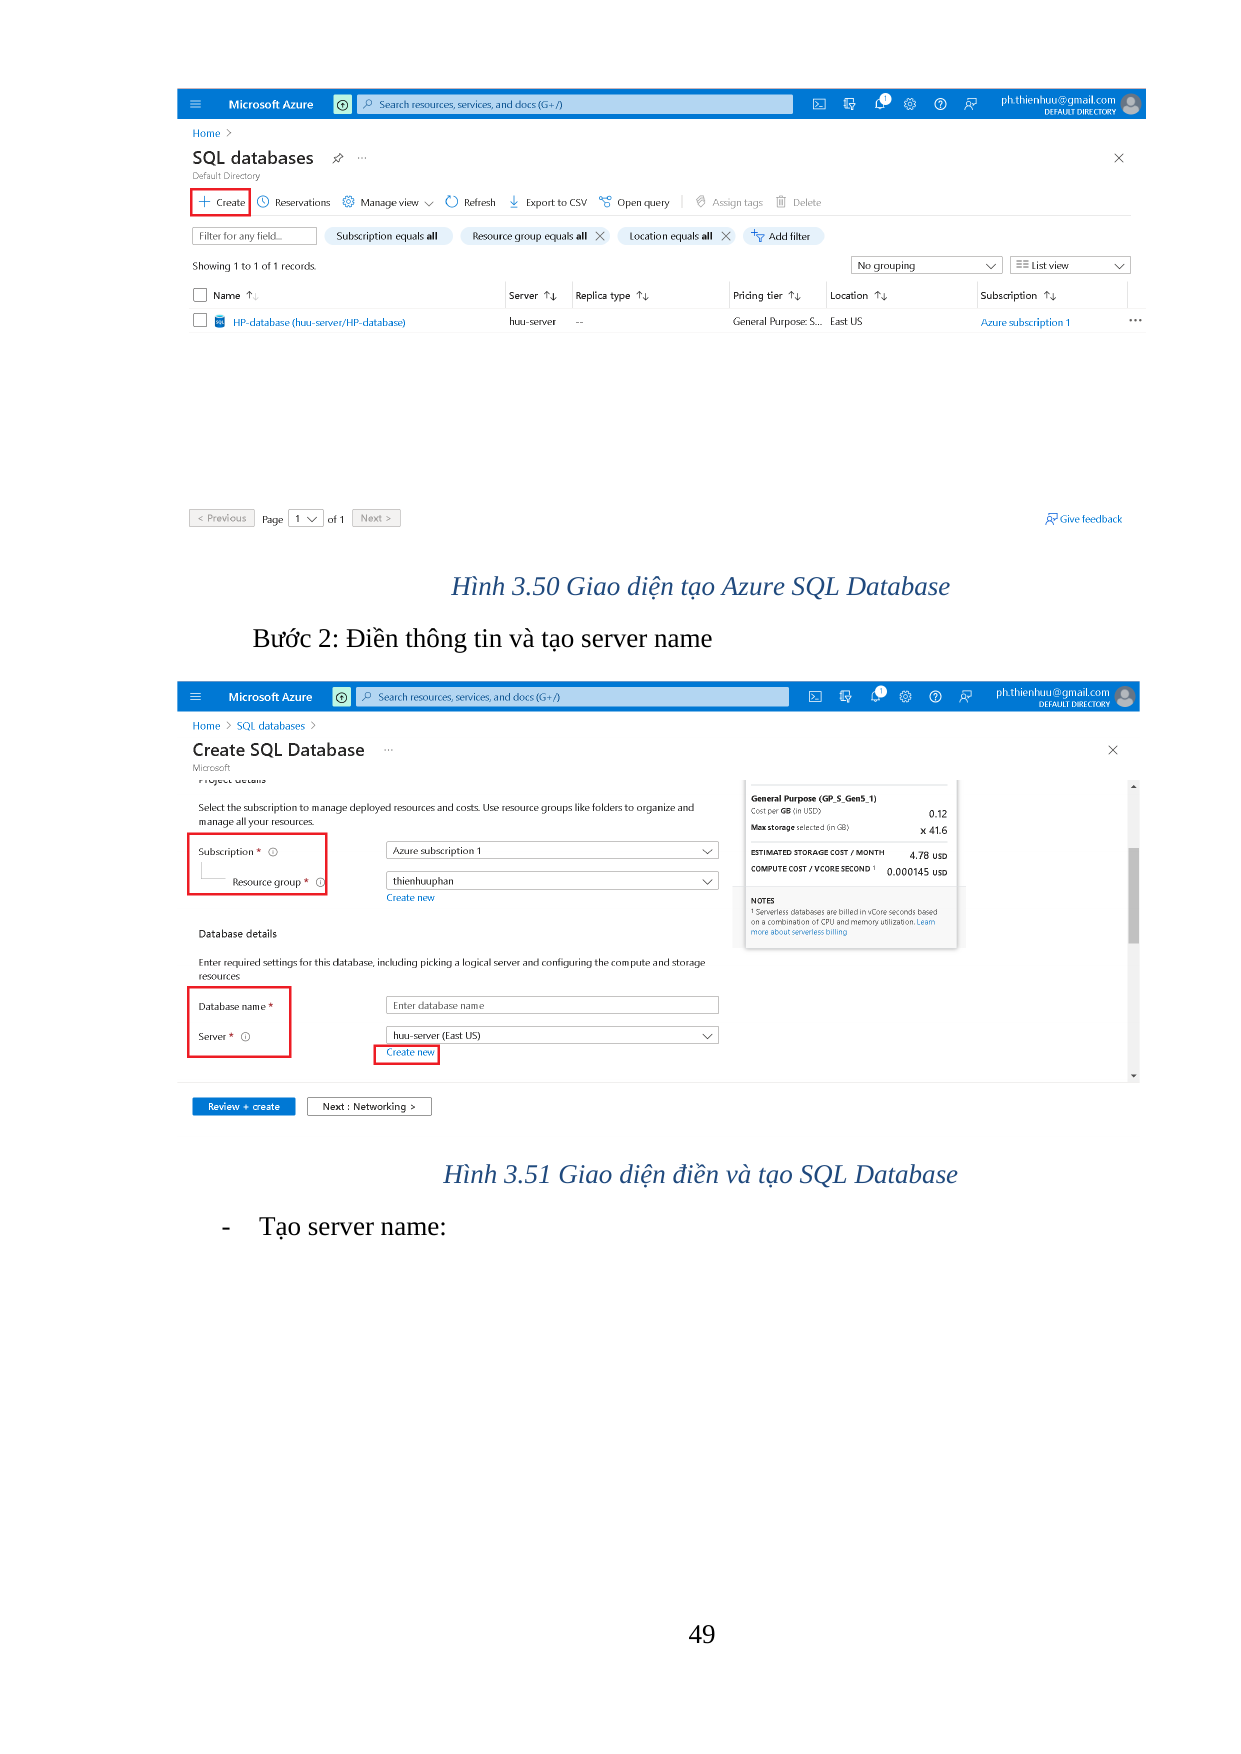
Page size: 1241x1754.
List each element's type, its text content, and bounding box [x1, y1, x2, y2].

text Bước 2: Điền thông tin và tạo server name [177, 622, 1152, 653]
list Tạo server name: [221, 1210, 1152, 1241]
text Hình 3.51 Giao diện điền và tạo SQL Database [177, 1158, 1152, 1189]
picture [177, 681, 1140, 1137]
picture [177, 88, 1146, 549]
text Hình 3.50 Giao diện tạo Azure SQL Database [177, 570, 1152, 602]
